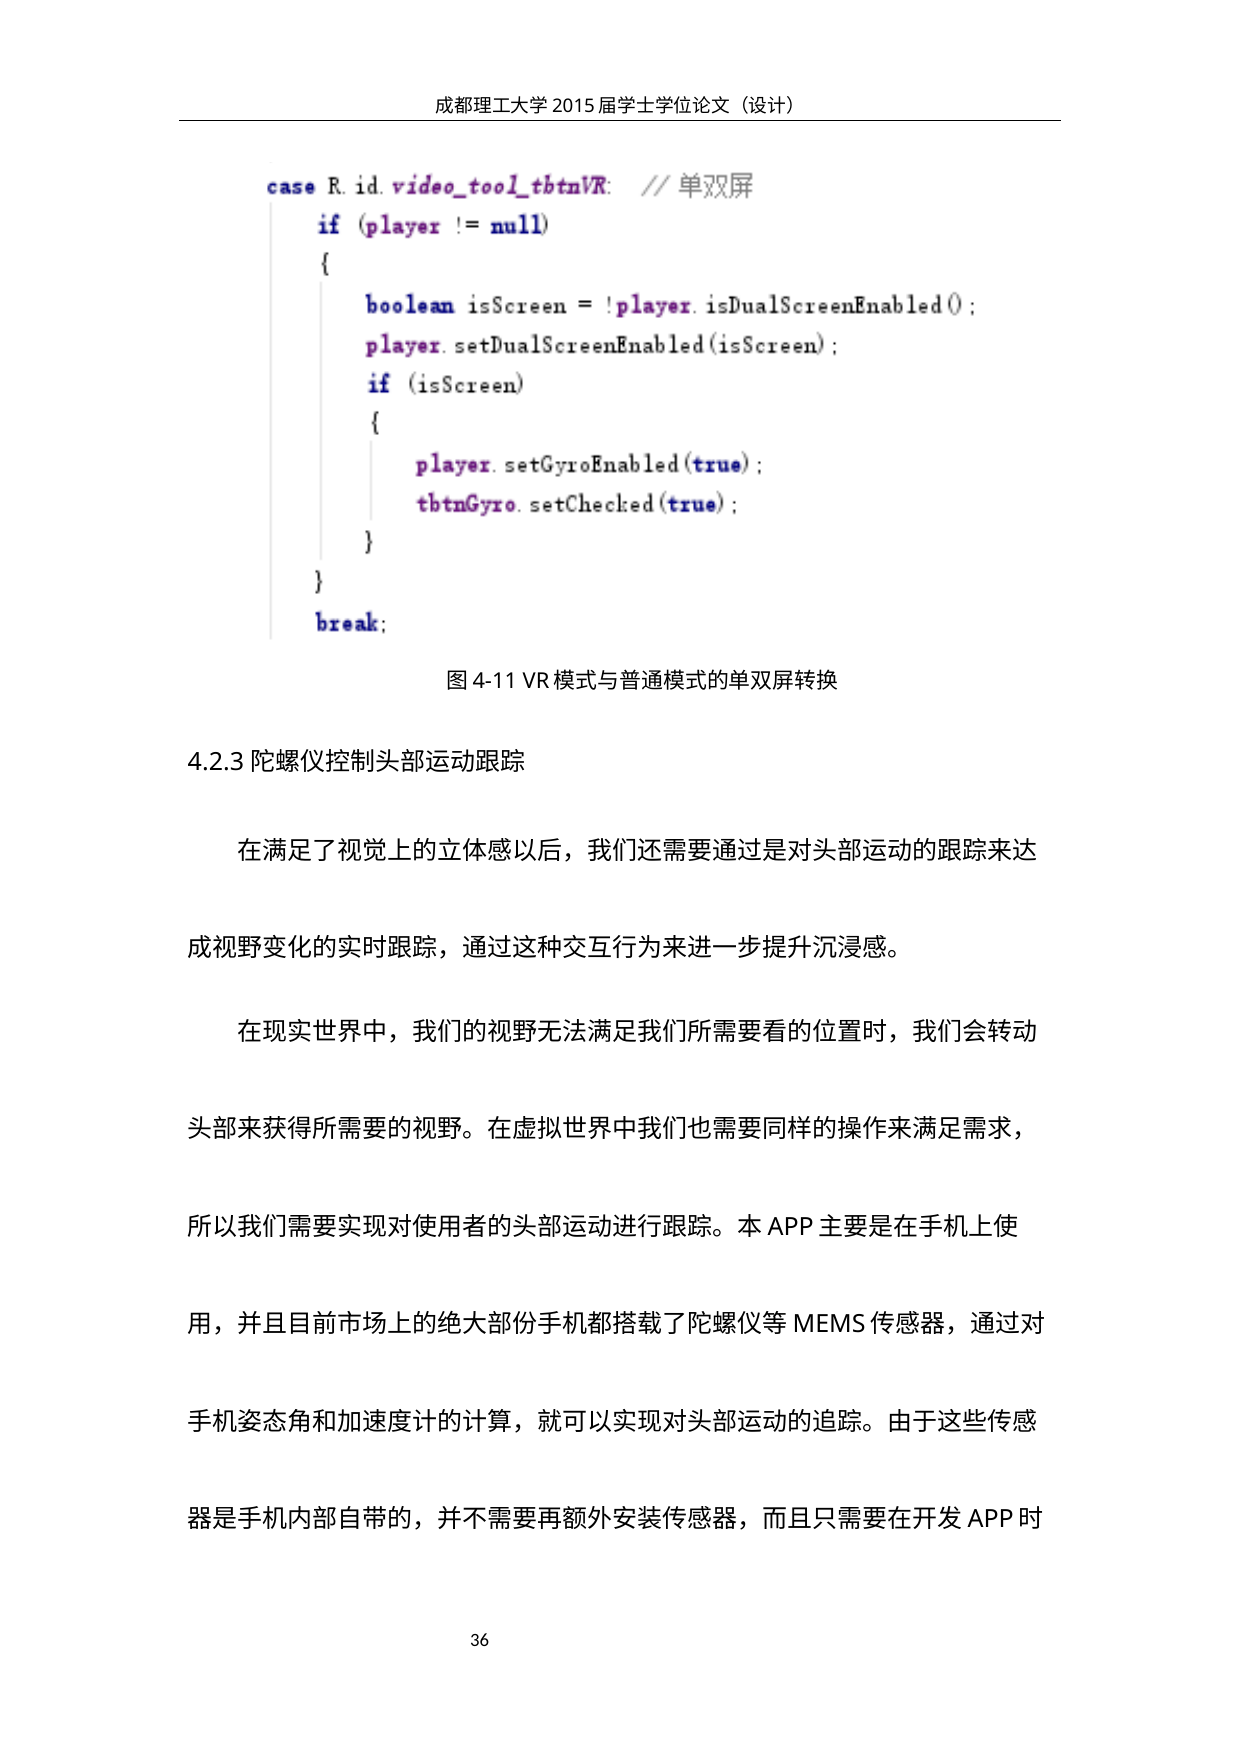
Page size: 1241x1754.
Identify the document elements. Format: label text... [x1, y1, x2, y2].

text 在满足了视觉上的立体感以后，我们还需要通过是对头部运动的跟踪来达成视野变化的实时跟踪，通过这种交互行为来进一步提升沉浸感。 [187, 816, 1053, 978]
subtitle 4.2.3 陀螺仪控制头部运动跟踪 [187, 727, 1053, 792]
picture [241, 162, 999, 642]
text 图4-11 VR模式与普通模式的单双屏转换 [187, 663, 1053, 695]
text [187, 997, 1053, 1549]
